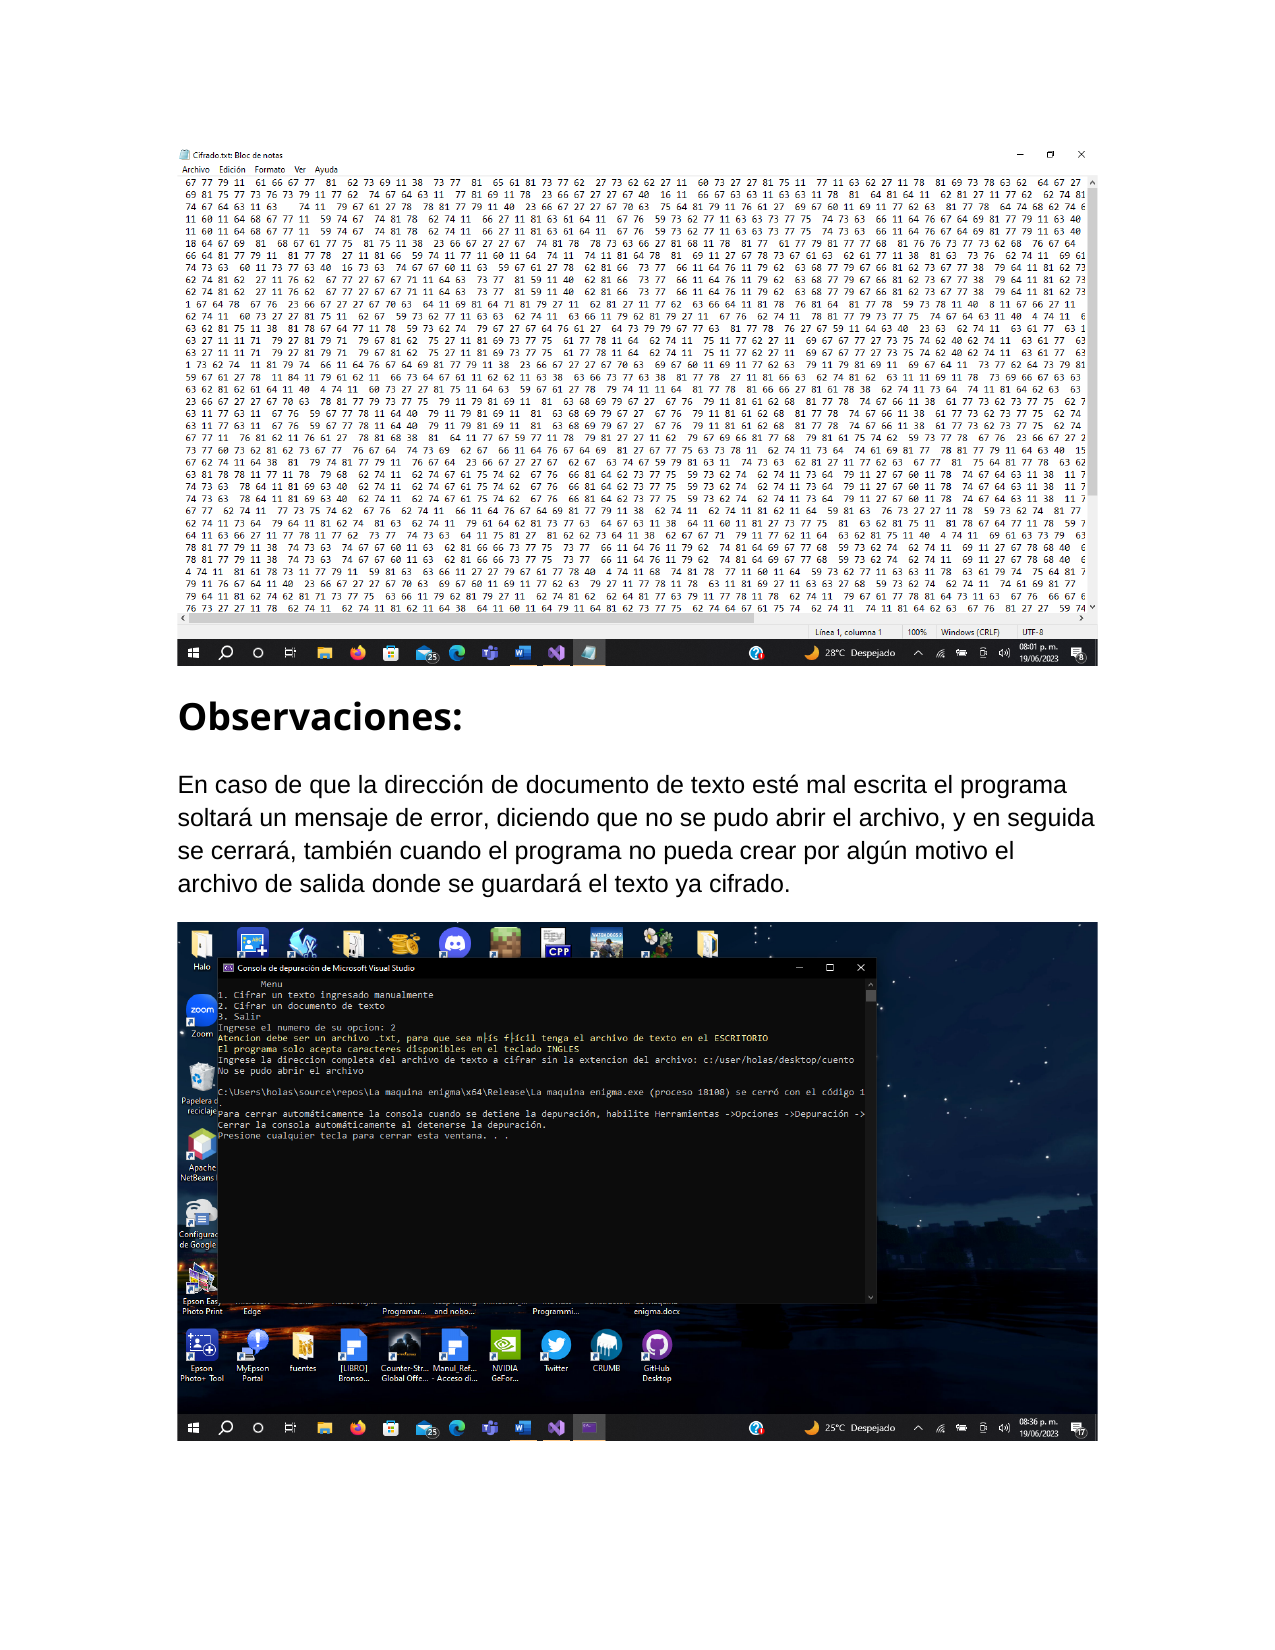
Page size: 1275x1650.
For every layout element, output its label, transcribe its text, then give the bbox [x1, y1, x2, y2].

text Observaciones: [177, 690, 1098, 741]
picture [177, 147, 1098, 666]
picture [177, 922, 1098, 1441]
text En caso de que la dirección de documento de texto esté mal escrita el programa soltará un mensaje de error, diciendo que no se pudo abrir el archivo, y en seguida se cerrará, también cuando el programa no pueda crear por algún motivo el archivo de salida donde se guardará el texto ya cifrado. [177, 770, 1098, 897]
